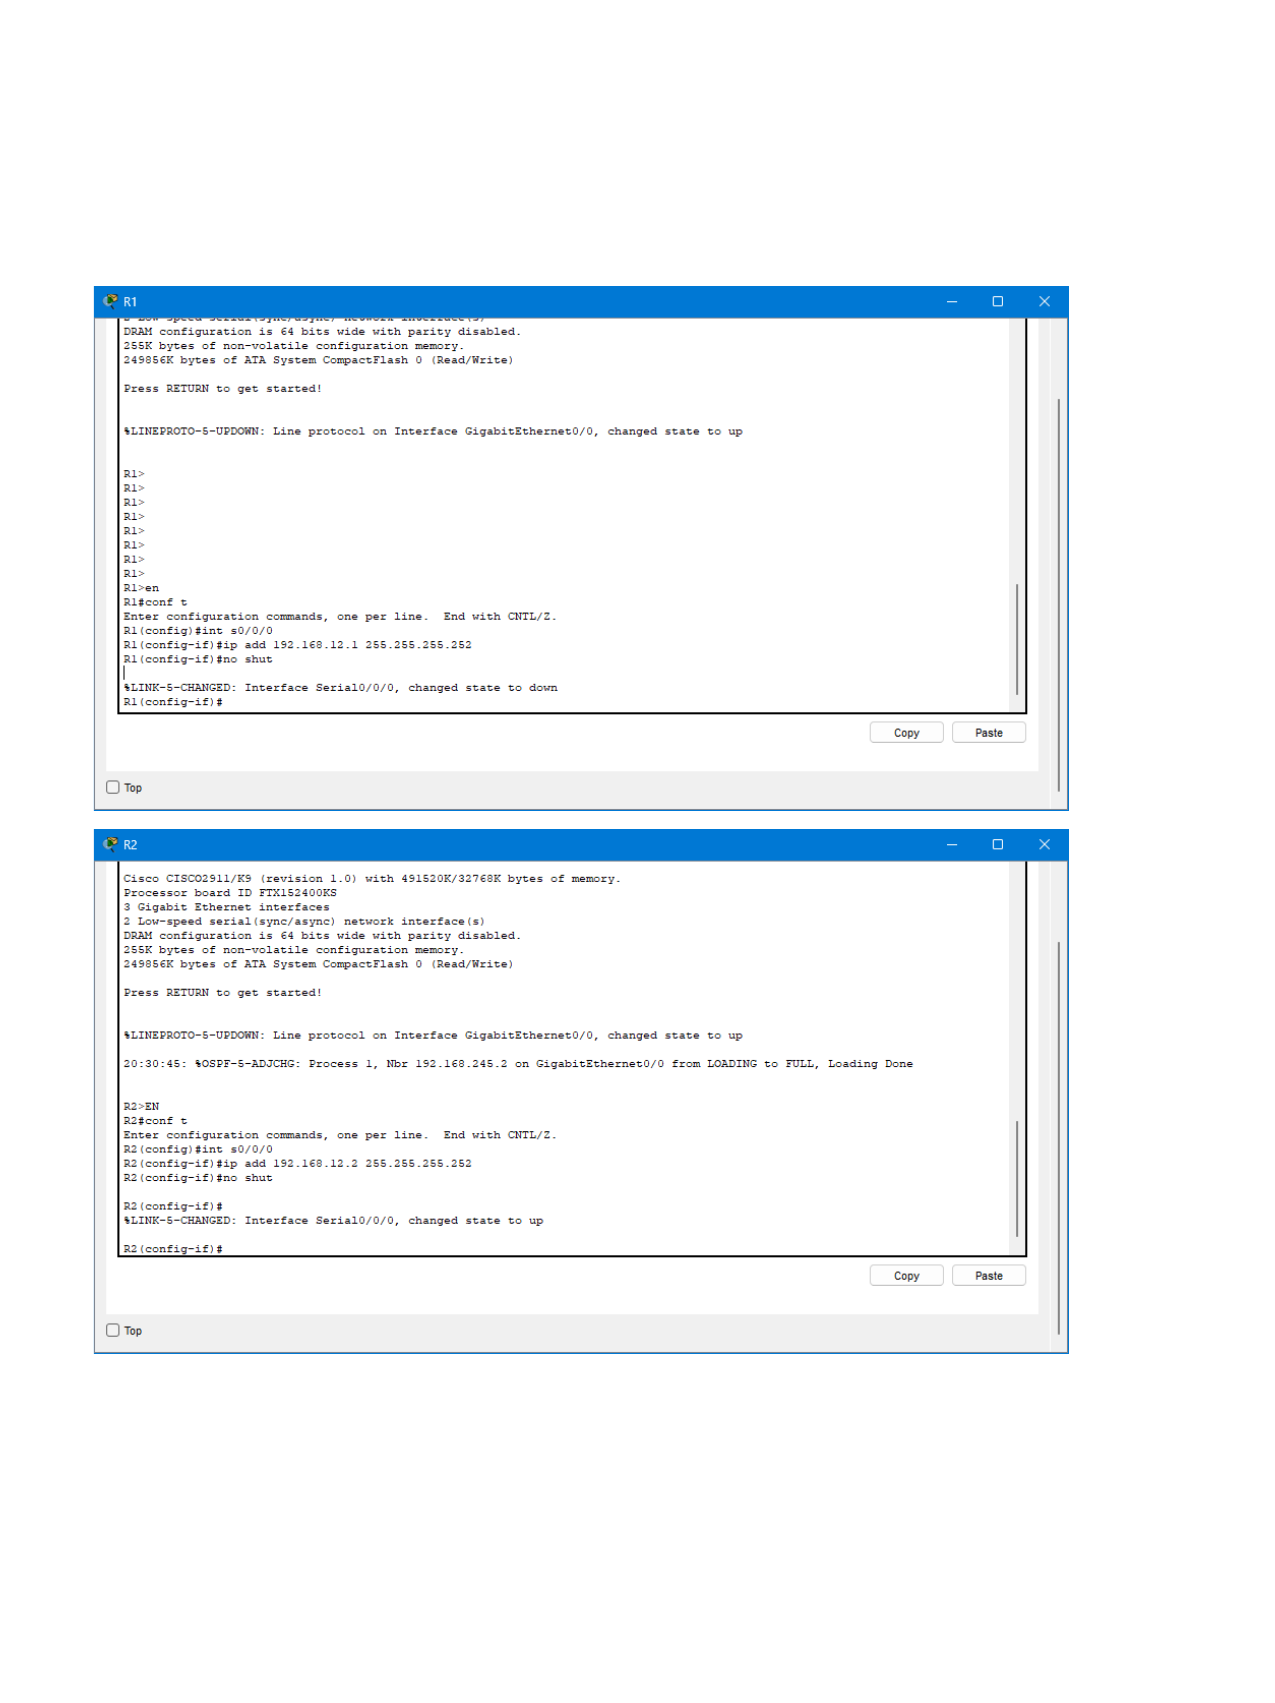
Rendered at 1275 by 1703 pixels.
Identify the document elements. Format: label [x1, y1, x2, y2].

picture [93, 829, 1069, 1354]
picture [93, 286, 1069, 811]
